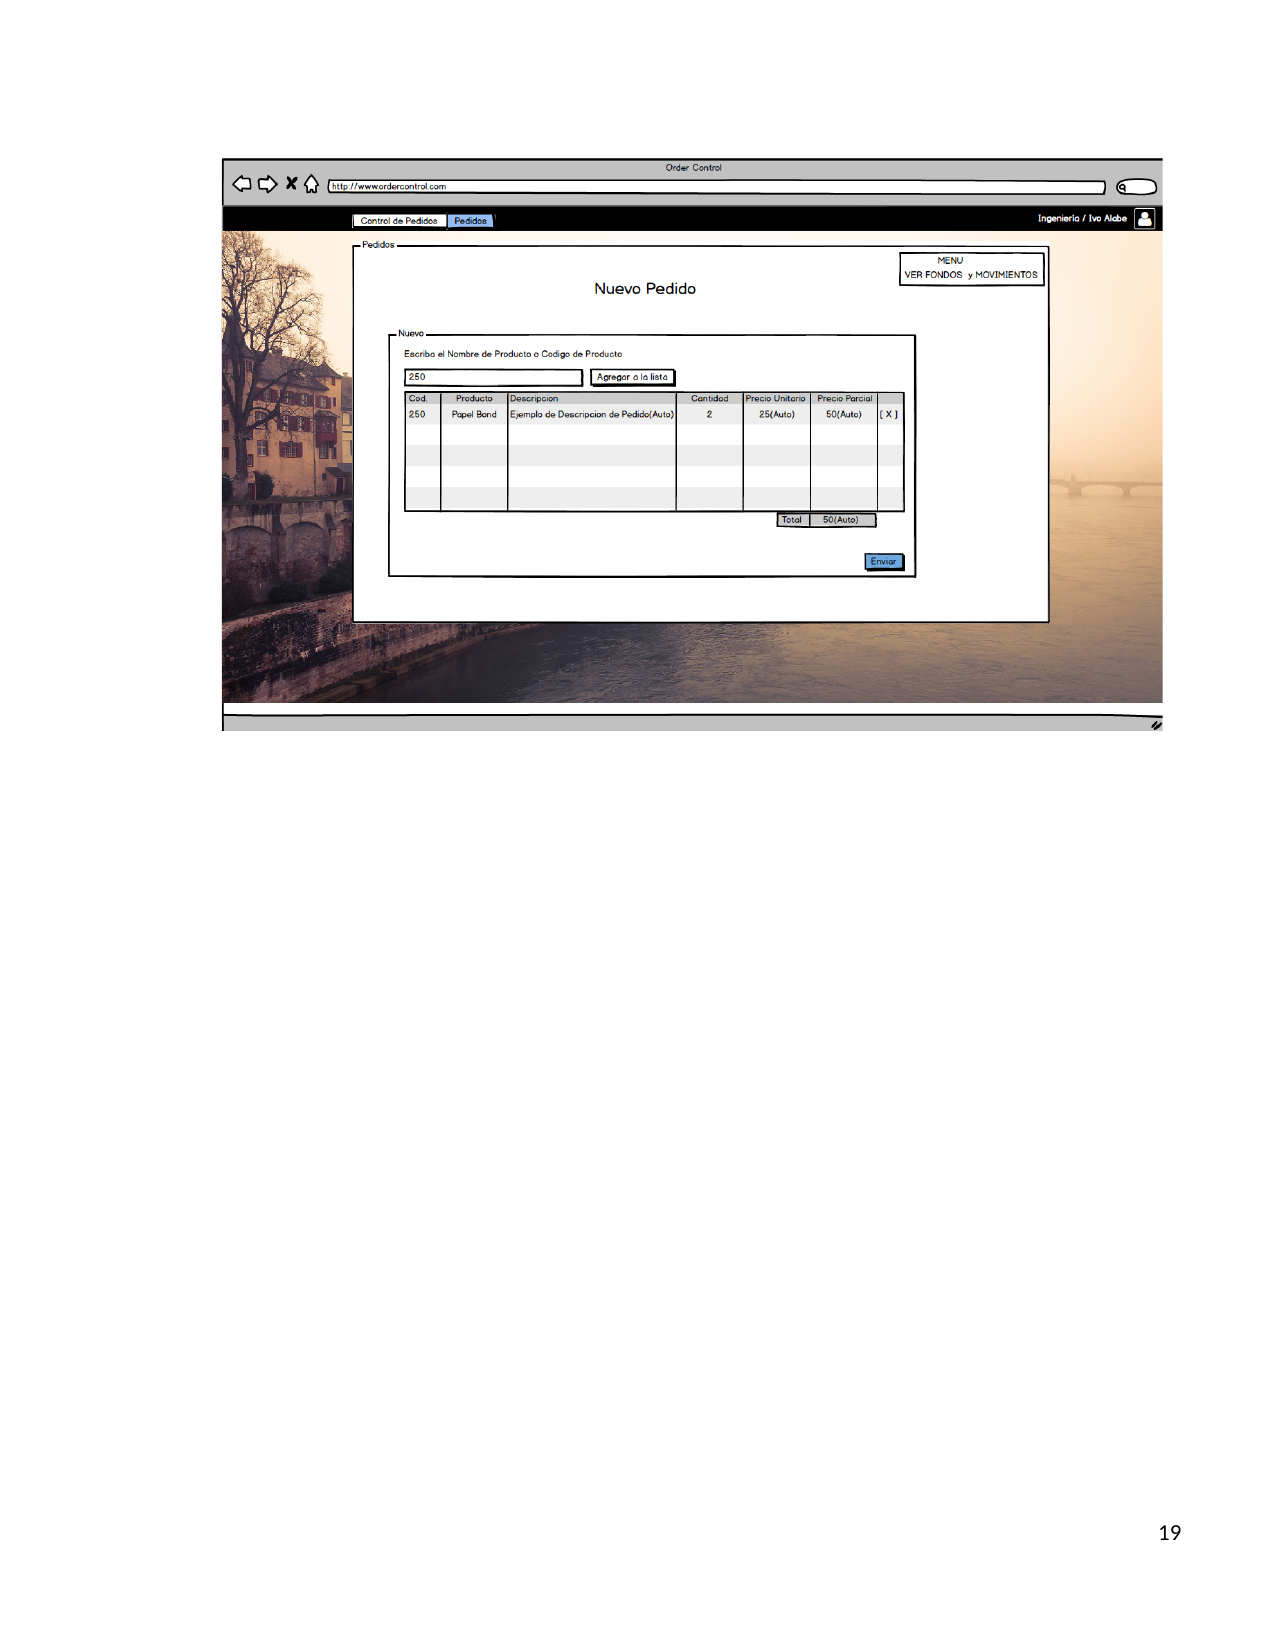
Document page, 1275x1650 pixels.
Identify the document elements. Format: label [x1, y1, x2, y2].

picture [221, 158, 1163, 731]
